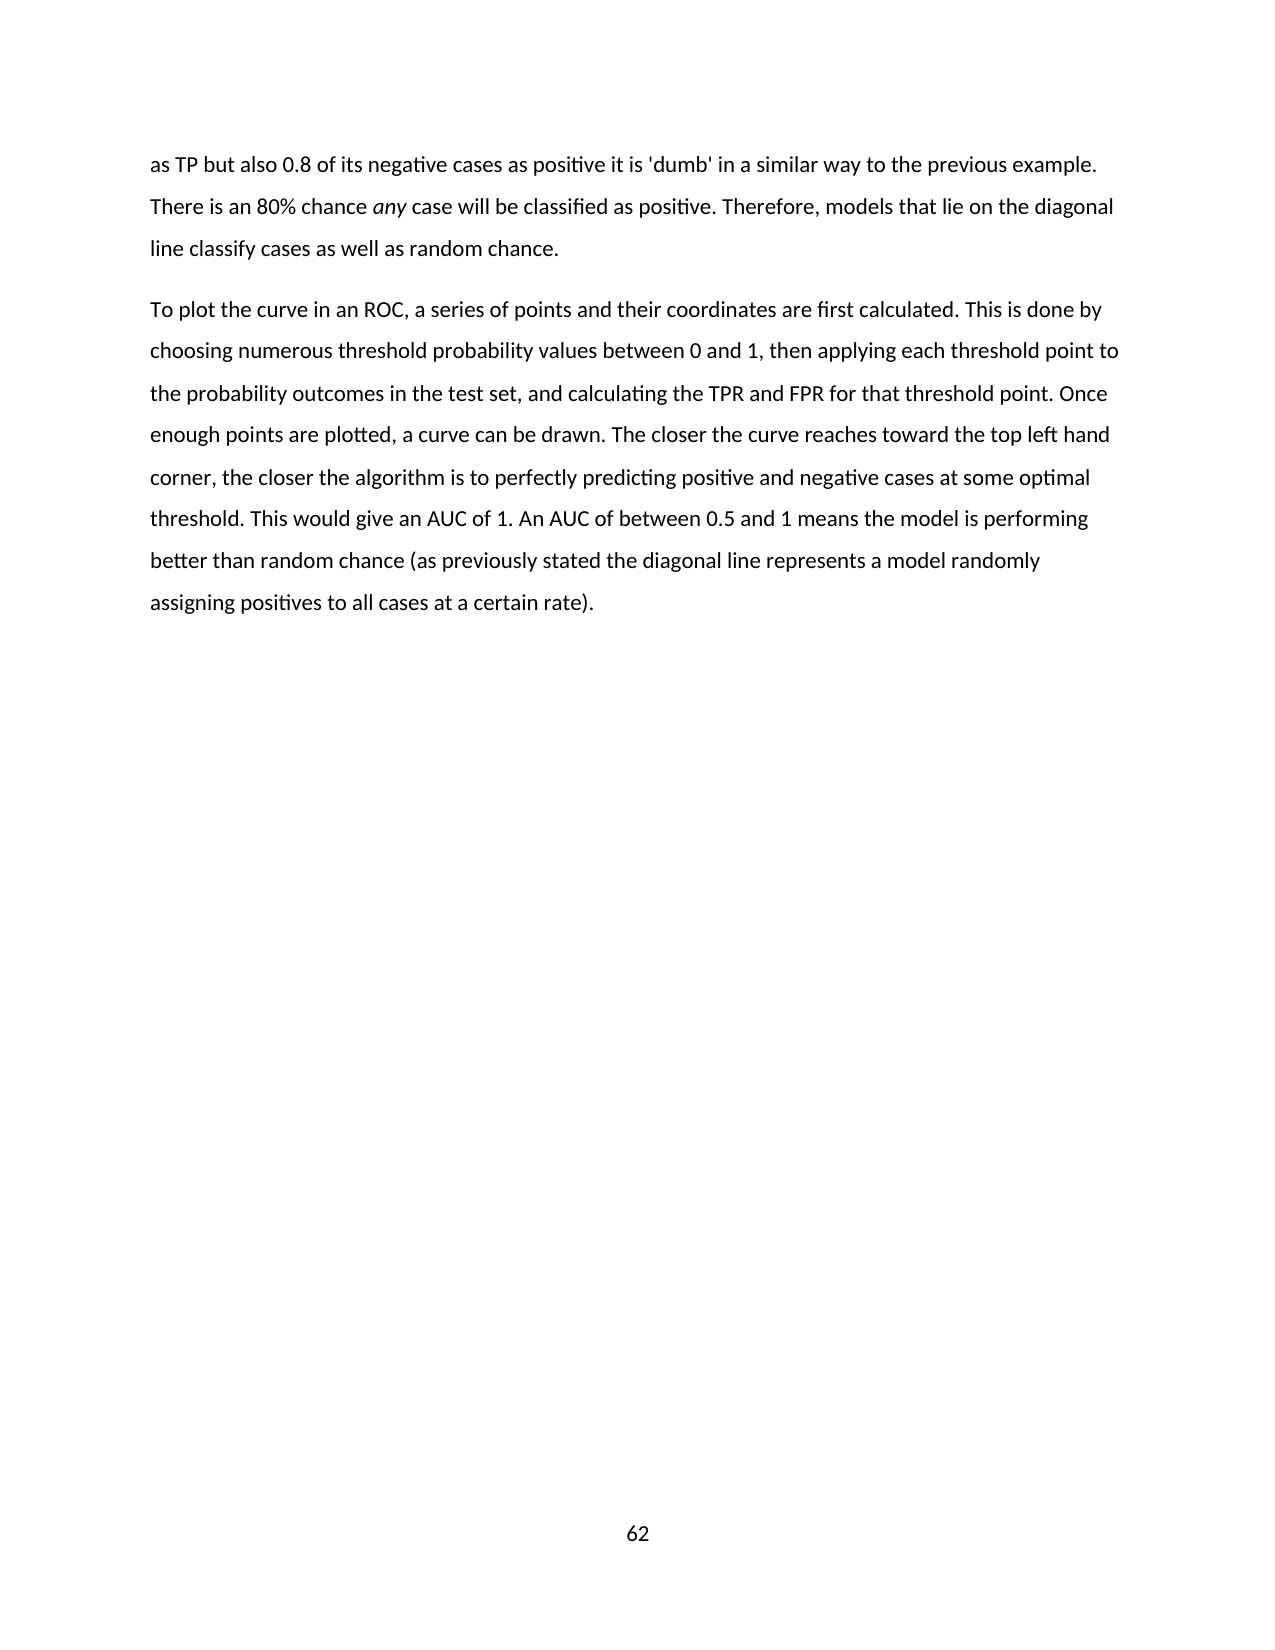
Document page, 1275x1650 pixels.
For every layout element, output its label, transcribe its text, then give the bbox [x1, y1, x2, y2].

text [150, 150, 1125, 262]
text To plot the curve in an ROC, a series of points and their coordinates are first calculated. This is done by choosing numerous threshold probability values between 0 and 1, then applying each threshold point to the probability outcomes in the test set, and calculating the TPR and FPR for that threshold point. Once enough points are plotted, a curve can be drawn. The closer the curve reaches toward the top left hand corner, the closer the algorithm is to perfectly predicting positive and negative cases at some optimal threshold. This would give an AUC of 1. An AUC of between 0.5 and 1 means the model is performing better than random chance (as previously stated the diagonal line represents a model randomly assigning positives to all cases at a certain rate). [150, 295, 1125, 617]
